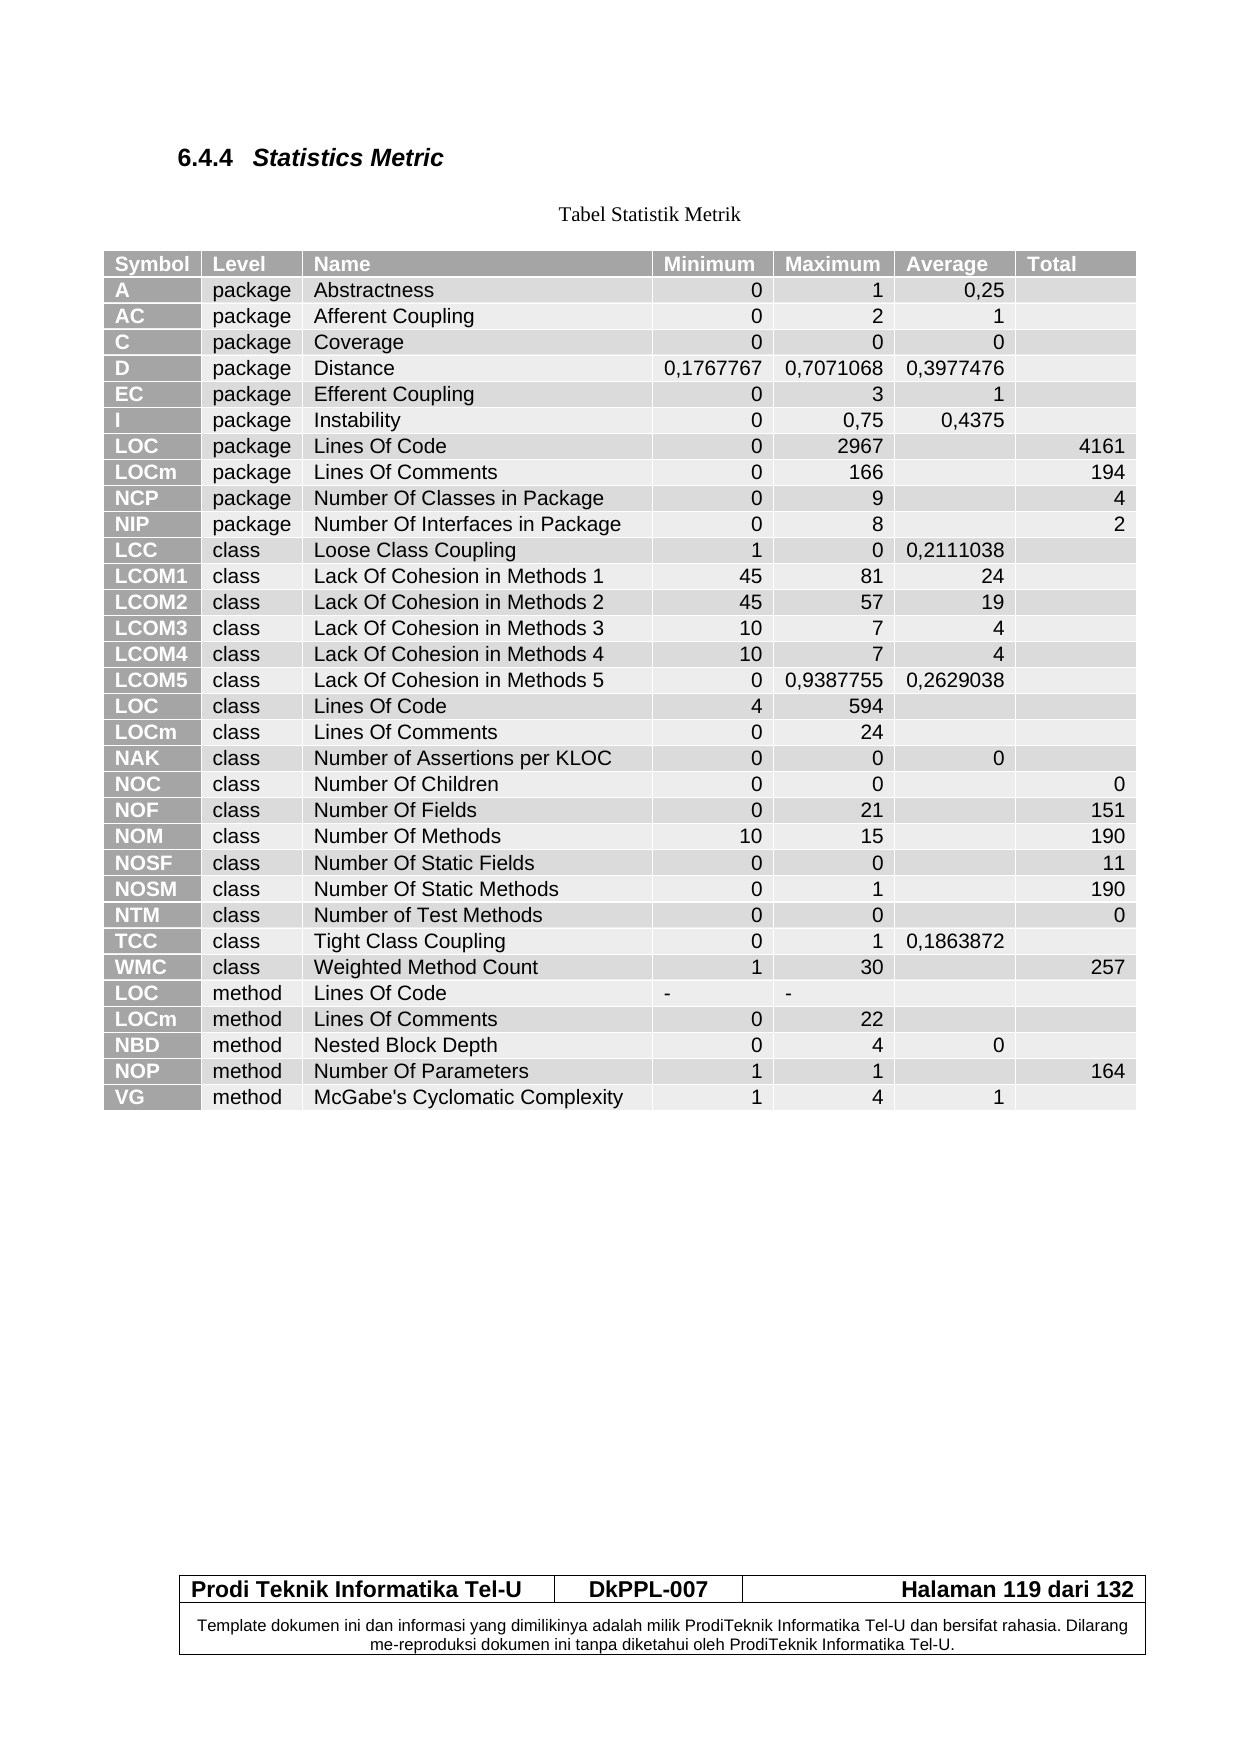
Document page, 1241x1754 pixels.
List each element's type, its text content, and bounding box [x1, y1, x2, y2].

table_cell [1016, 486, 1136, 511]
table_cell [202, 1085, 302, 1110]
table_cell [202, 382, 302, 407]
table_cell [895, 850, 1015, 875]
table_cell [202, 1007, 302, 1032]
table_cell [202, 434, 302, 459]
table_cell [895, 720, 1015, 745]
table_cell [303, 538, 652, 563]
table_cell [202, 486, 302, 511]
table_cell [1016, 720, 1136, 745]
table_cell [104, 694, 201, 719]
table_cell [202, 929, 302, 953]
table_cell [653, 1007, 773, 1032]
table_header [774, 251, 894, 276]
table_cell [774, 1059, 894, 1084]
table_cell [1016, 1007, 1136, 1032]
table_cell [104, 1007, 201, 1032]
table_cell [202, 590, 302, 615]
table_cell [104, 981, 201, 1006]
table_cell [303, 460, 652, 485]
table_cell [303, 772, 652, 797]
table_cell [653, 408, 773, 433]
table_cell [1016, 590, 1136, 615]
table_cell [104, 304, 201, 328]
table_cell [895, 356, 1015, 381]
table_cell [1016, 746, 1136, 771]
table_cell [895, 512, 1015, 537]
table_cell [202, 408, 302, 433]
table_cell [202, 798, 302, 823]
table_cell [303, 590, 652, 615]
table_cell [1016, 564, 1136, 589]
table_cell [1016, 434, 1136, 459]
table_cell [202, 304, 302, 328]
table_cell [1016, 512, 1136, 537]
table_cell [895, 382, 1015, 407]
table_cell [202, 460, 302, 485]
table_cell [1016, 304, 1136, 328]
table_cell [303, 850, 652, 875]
text Tabel Statistik Metrik [177, 202, 1122, 226]
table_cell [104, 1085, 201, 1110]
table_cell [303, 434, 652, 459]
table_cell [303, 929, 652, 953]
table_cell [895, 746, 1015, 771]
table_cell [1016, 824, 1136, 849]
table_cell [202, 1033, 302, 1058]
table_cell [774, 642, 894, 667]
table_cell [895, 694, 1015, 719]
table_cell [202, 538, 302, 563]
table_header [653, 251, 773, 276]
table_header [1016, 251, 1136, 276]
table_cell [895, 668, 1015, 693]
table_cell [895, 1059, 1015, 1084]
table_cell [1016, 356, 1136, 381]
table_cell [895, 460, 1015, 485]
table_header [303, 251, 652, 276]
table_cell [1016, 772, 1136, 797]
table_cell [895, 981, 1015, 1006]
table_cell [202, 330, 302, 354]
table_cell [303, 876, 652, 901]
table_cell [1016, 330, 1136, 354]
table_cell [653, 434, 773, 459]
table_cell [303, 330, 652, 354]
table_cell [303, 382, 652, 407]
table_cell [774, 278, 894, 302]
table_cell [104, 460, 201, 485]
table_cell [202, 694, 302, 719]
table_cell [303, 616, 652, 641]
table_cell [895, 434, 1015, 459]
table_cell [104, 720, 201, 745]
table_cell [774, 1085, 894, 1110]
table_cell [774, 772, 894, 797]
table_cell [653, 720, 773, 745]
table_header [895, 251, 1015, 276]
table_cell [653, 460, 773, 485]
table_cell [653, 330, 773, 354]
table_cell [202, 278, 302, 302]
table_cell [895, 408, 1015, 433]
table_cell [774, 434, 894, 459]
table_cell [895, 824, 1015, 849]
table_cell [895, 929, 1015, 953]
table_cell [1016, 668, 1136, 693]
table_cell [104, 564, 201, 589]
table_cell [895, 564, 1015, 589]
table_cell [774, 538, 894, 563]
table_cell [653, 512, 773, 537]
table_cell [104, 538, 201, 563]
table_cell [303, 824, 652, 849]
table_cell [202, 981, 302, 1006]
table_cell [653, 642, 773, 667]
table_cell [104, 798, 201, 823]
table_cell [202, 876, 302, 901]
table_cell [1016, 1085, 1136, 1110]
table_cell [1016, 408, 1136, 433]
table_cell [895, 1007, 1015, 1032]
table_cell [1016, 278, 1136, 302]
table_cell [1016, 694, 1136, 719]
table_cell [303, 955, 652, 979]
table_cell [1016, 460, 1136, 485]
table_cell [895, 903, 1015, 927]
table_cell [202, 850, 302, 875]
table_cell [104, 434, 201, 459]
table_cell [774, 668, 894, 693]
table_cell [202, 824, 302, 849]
subtitle Statistics Metric [177, 143, 1122, 172]
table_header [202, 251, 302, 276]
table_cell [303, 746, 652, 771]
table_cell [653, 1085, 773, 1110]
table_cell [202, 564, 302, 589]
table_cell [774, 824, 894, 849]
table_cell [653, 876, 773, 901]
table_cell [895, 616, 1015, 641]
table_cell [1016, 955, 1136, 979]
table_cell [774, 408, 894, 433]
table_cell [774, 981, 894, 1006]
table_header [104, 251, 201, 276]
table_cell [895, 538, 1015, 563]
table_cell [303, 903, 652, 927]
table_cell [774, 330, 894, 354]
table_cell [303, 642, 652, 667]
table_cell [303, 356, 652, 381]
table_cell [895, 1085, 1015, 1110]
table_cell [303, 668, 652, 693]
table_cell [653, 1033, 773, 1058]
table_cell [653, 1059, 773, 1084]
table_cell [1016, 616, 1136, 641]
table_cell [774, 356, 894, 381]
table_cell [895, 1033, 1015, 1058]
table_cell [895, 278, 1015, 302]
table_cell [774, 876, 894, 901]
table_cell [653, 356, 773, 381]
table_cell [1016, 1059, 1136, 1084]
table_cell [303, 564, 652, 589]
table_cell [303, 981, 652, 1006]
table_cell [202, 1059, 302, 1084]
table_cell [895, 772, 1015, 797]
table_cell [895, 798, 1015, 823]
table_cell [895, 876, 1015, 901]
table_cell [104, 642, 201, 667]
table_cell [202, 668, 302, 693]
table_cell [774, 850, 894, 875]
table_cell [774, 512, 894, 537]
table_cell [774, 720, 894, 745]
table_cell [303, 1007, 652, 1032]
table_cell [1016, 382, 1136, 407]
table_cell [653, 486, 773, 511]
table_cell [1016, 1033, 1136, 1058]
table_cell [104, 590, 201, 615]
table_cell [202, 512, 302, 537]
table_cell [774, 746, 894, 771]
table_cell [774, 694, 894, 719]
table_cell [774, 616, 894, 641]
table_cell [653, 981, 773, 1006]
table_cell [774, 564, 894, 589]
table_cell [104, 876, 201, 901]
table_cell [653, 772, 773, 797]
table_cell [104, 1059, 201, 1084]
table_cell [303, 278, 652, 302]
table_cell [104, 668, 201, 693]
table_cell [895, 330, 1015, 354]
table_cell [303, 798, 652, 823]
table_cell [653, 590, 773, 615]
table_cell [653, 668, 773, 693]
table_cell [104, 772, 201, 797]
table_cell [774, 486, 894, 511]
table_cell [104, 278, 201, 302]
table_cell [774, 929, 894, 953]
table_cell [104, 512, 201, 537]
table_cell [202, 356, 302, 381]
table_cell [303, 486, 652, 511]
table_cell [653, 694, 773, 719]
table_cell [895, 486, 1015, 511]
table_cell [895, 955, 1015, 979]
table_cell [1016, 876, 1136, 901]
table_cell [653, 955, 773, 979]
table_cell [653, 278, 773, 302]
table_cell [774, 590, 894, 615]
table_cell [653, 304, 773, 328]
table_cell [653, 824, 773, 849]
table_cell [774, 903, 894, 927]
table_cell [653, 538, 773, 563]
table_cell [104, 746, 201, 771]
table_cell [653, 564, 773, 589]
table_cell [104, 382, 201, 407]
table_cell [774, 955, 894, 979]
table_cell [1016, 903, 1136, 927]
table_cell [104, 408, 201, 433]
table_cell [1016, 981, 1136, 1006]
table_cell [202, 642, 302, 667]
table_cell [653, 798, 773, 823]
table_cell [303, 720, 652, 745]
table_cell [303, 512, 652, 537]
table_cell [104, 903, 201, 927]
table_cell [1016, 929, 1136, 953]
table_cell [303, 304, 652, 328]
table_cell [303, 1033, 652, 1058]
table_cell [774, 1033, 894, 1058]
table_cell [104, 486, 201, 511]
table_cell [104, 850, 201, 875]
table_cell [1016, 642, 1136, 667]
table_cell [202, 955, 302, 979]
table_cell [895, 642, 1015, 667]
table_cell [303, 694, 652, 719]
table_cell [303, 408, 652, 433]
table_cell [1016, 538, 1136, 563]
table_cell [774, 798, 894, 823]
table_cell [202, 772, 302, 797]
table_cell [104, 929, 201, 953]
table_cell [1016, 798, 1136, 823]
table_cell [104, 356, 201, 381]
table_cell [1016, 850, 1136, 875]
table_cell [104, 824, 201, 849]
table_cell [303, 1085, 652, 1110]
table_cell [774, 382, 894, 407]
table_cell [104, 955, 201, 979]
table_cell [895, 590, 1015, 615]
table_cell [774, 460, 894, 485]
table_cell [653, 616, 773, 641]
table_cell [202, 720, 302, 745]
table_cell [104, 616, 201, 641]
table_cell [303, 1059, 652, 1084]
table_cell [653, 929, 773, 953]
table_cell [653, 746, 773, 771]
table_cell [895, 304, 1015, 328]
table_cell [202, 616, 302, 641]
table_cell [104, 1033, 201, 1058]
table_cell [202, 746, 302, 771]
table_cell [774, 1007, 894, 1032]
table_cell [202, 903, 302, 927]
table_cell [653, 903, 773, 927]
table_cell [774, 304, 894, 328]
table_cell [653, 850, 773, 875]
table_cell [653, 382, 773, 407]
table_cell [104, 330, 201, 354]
